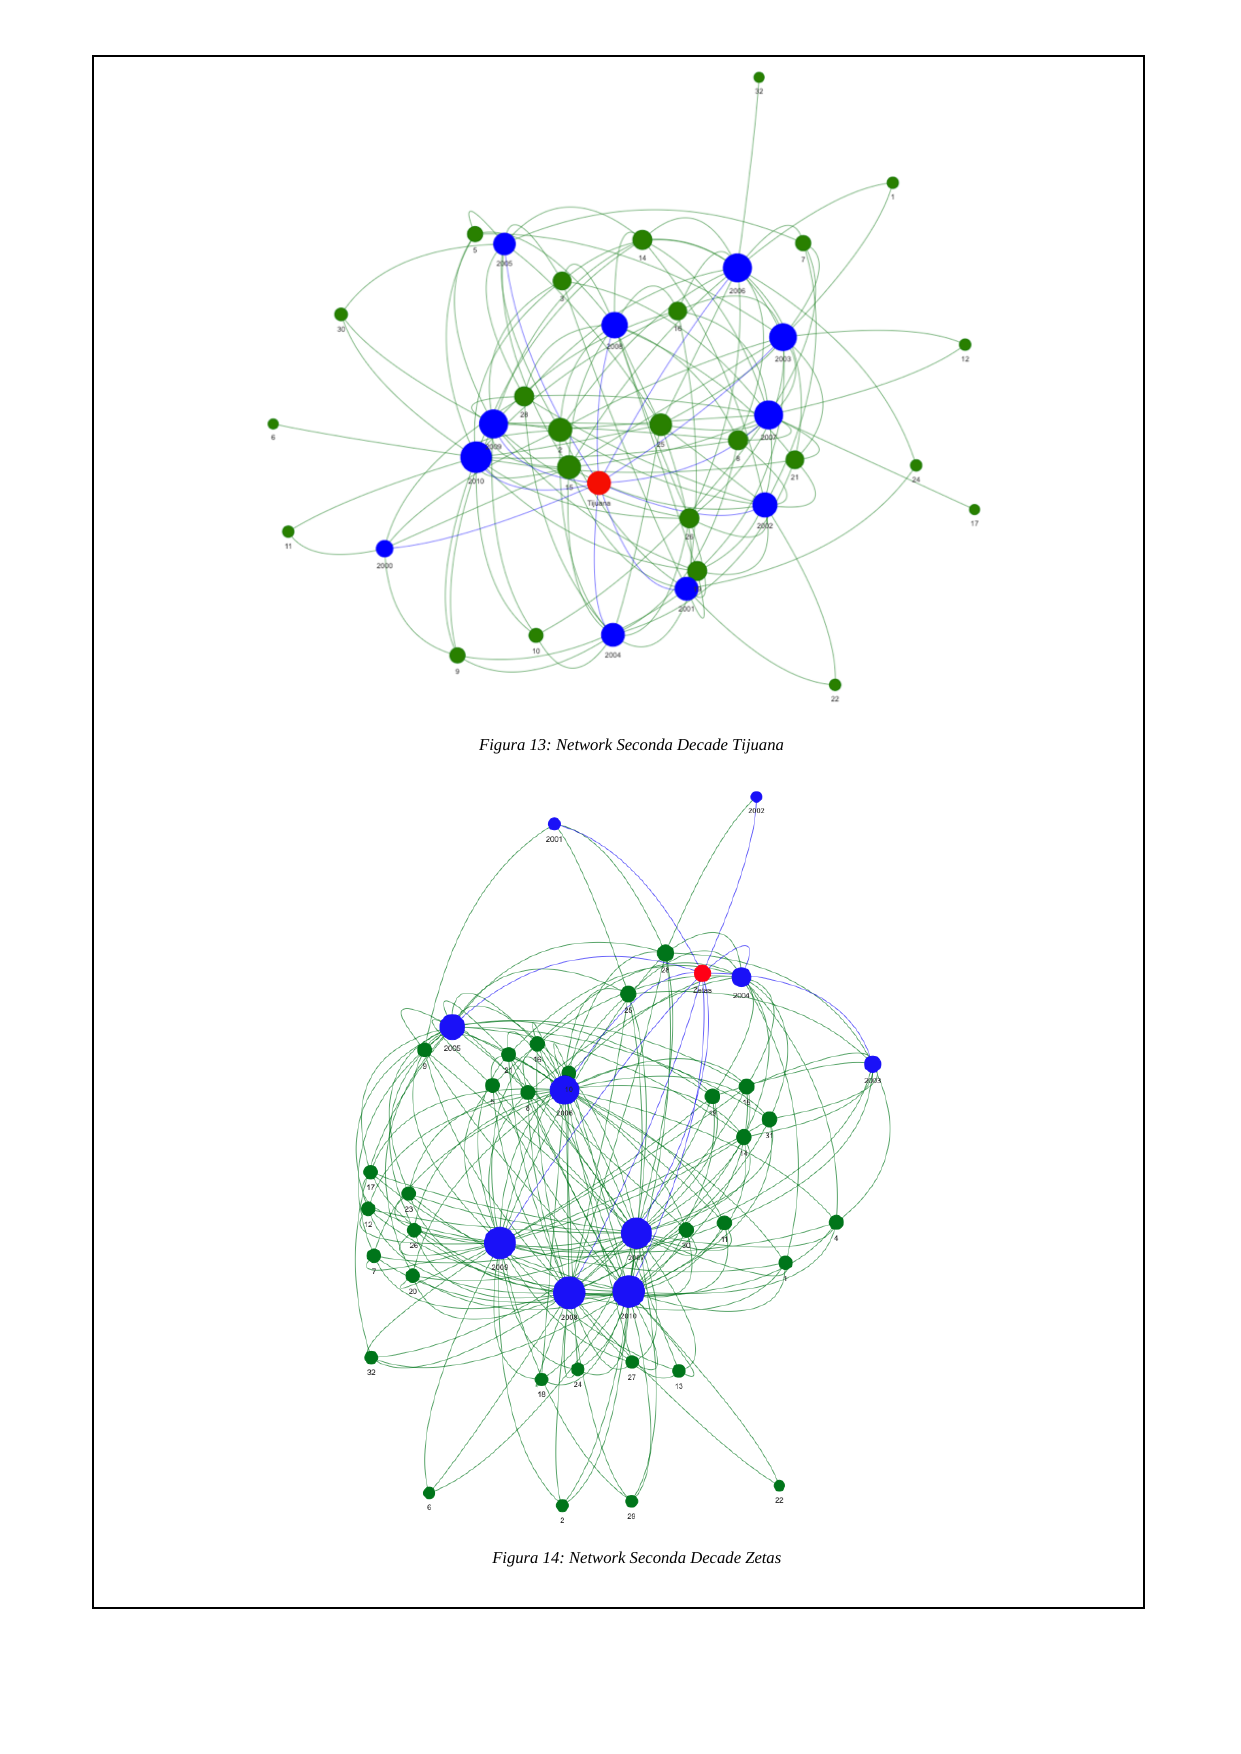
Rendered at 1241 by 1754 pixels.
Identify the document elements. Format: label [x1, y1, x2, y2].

picture [241, 57, 999, 736]
picture [303, 783, 937, 1529]
